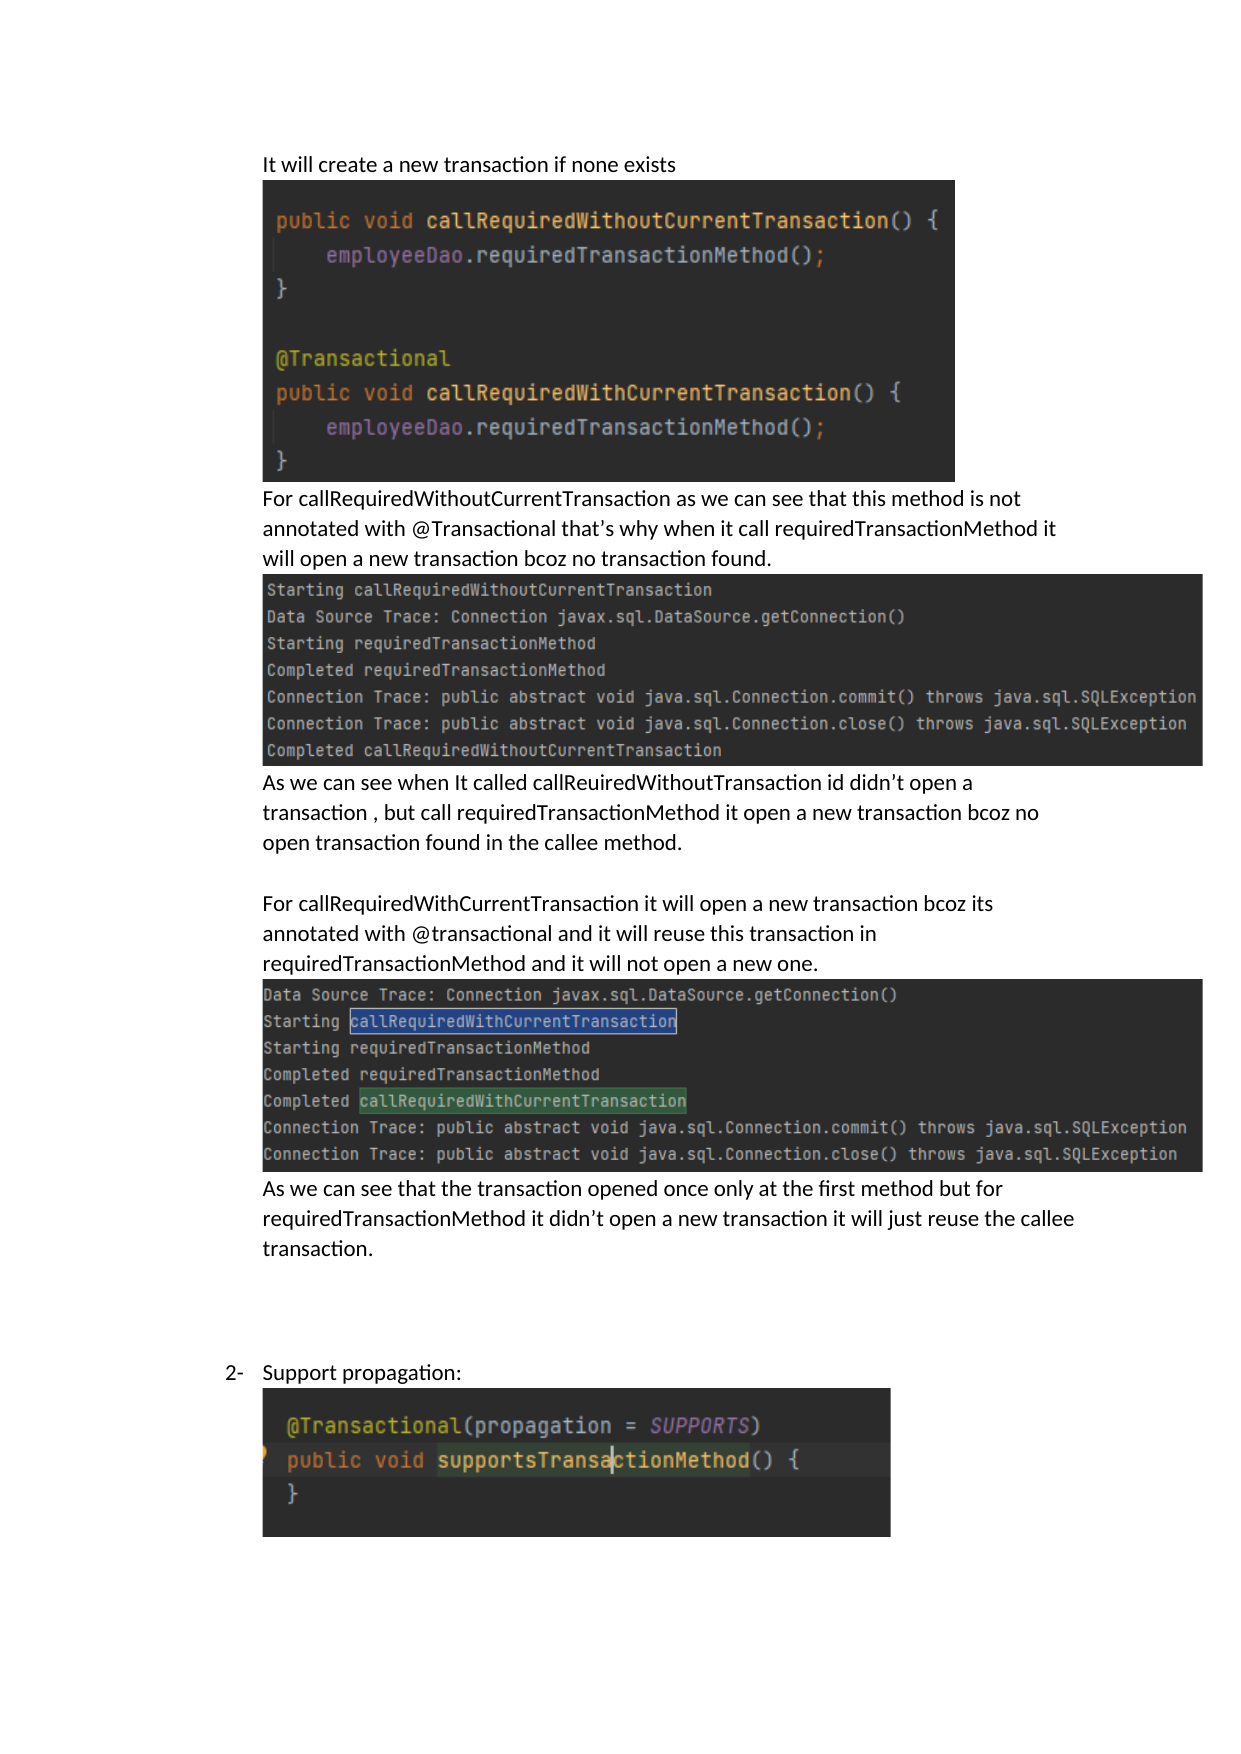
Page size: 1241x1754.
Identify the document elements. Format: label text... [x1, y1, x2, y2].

picture [262, 180, 955, 482]
picture [262, 574, 1203, 766]
list Support propagation: [225, 1358, 1090, 1386]
list For callRequiredWithCurrentTransaction it will open a new transaction bcoz its annotated with @transactional and it will reuse this transaction in requiredTransactionMethod and it will not open a new one. [262, 889, 1090, 977]
picture [262, 979, 1203, 1172]
list As we can see that the transaction opened once only at the first method but for requiredTransactionMethod it didn’t open a new transaction it will just reuse the callee transaction. [262, 1174, 1090, 1262]
picture [262, 1388, 891, 1537]
list For callRequiredWithoutCurrentTransaction as we can see that this method is not annotated with @Transactional that’s why when it call requiredTransactionMethod it will open a new transaction bcoz no transaction found. [262, 484, 1090, 572]
list It will create a new transaction if none exists [262, 150, 1090, 178]
list As we can see when It called callReuiredWithoutTransaction id didn’t open a transaction , but call requiredTransactionMethod it open a new transaction bcoz no open transaction found in the callee method. [262, 768, 1090, 856]
